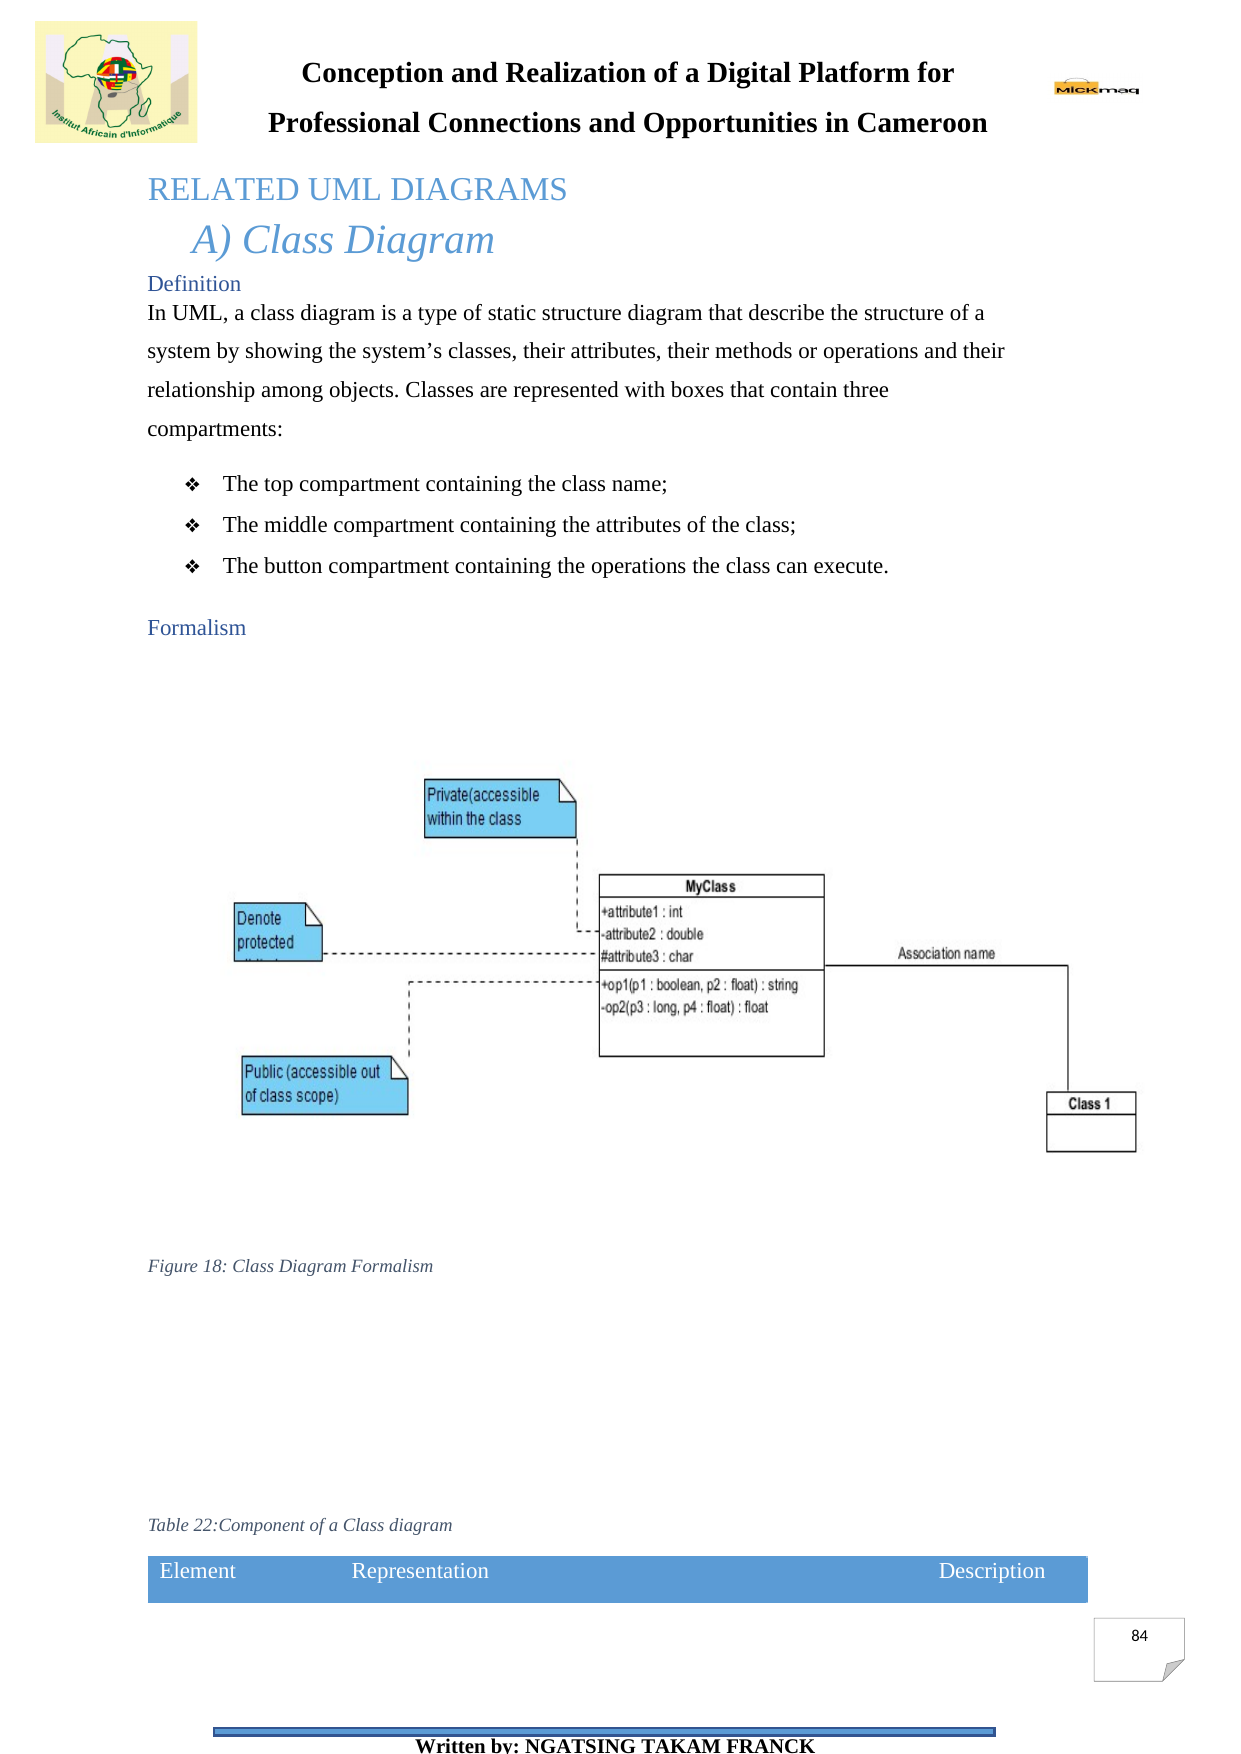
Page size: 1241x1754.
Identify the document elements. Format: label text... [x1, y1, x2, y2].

picture [1047, 73, 1143, 103]
picture [35, 21, 198, 143]
subtitle A) Class Diagram [184, 214, 1093, 262]
text In UML, a class diagram is a type of static structure diagram that describe the structure of a system by showing the system’s classes, their attributes, their methods or operations and their relationship among objects. Classes are represented with boxes that contain three compartments: [147, 299, 1029, 441]
list The middle compartment containing the attributes of the class; [185, 511, 1050, 538]
subtitle Formalism [147, 614, 1093, 640]
subtitle RELATED UML DIAGRAMS [148, 152, 1093, 207]
subtitle Definition [147, 270, 1093, 297]
list The top compartment containing the class name; [185, 470, 1050, 497]
picture [147, 642, 1180, 1236]
table_header Element Representation Description [149, 1558, 1086, 1602]
list The button compartment containing the operations the class can execute. [185, 553, 1050, 579]
